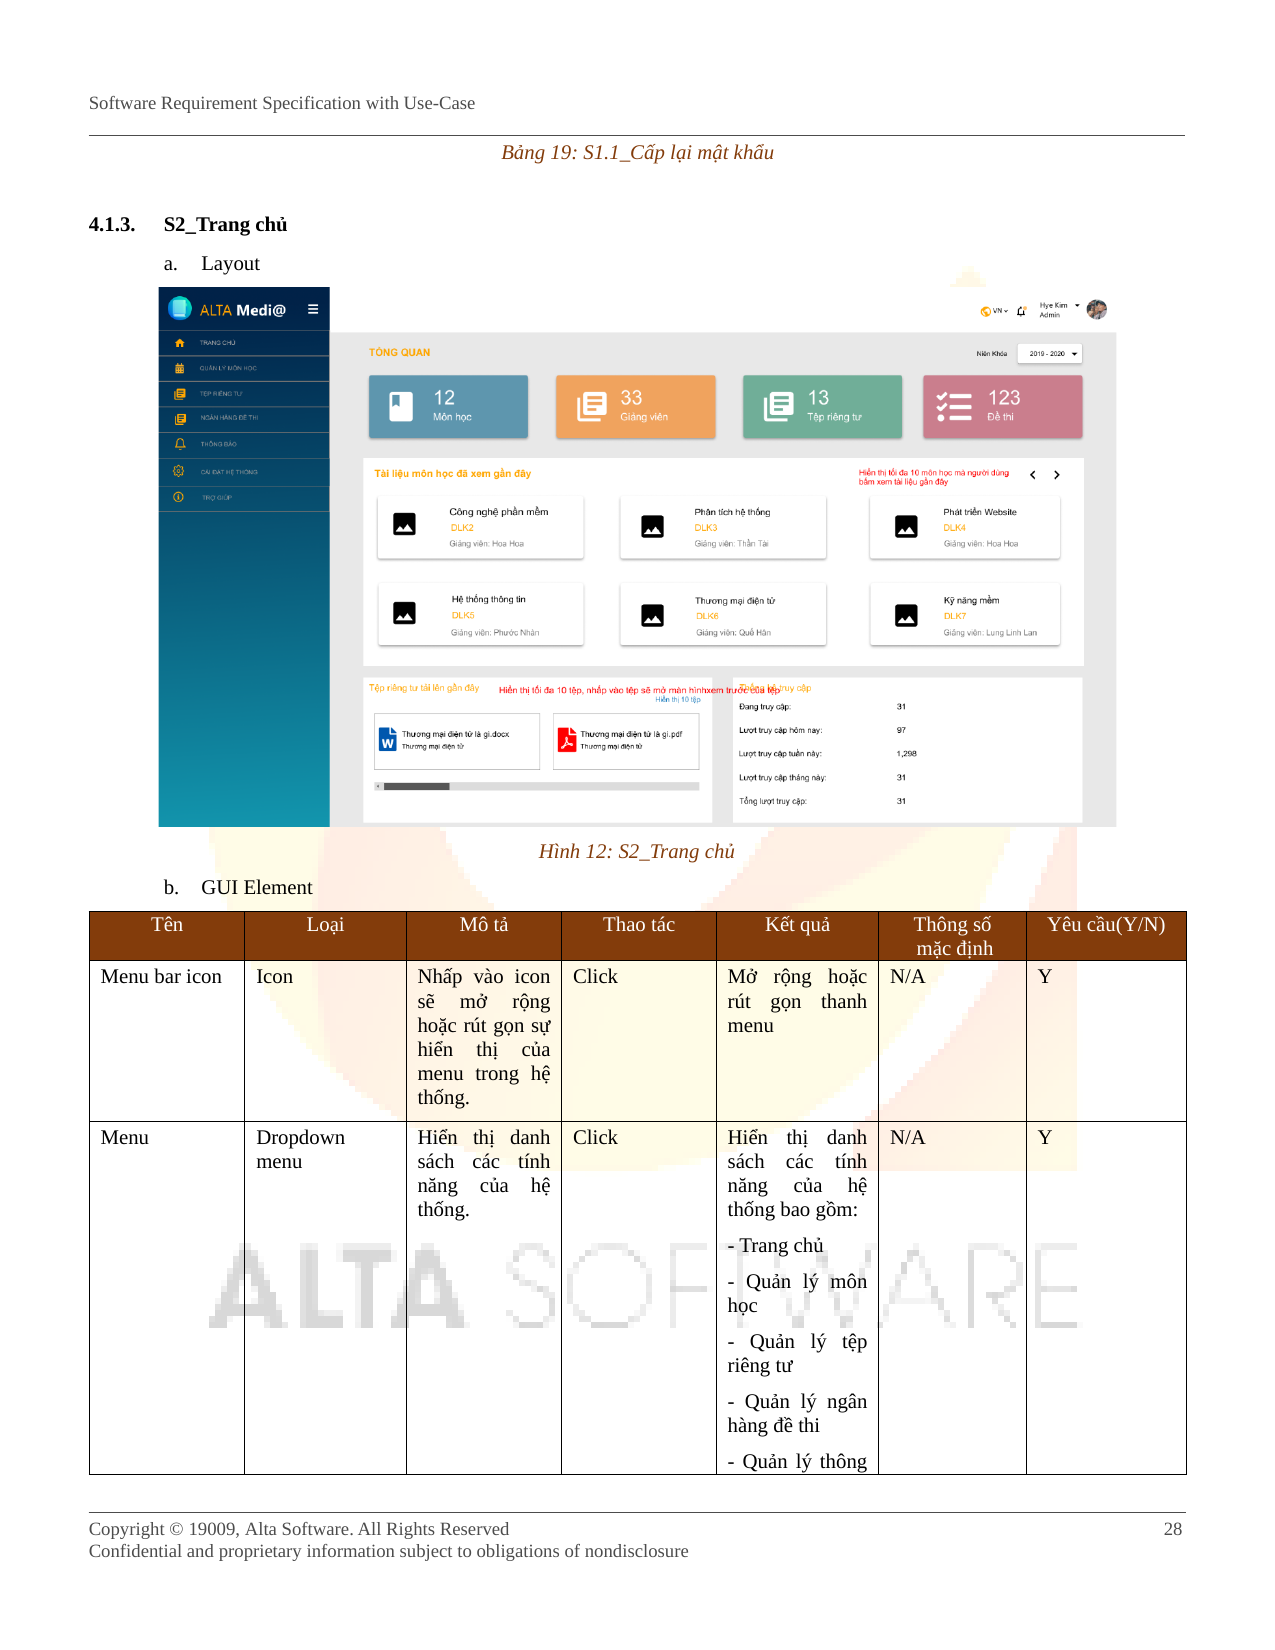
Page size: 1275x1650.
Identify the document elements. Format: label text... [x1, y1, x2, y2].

table_cell N/A [879, 961, 1026, 1121]
table_cell Click [562, 961, 716, 1121]
table_cell Icon [245, 961, 406, 1121]
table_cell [407, 1122, 561, 1473]
table_cell Nhấp vào icon sẽ mở rộng hoặc rút gọn sự hiển thị của menu trong hệ thống. [407, 961, 561, 1121]
table_header Thông số mặc định [879, 912, 1026, 960]
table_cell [717, 1122, 878, 1473]
table_cell Click [562, 1122, 716, 1473]
table_cell Menu bar icon [90, 961, 244, 1121]
subtitle S2_Trang chủ [88, 212, 1186, 236]
table_header Mô tả [407, 912, 561, 960]
text Bảng 19: S1.1_Cấp lại mật khẩu [88, 139, 1186, 164]
list Layout [163, 251, 1186, 275]
table_cell Dropdown menu [245, 1122, 406, 1473]
list GUI Element [163, 875, 1186, 899]
table_header Kết quả [717, 912, 878, 960]
table_cell Mở rộng hoặc rút gọn thanh menu [717, 961, 878, 1121]
text Hình 12: S2_Trang chủ [88, 839, 1186, 863]
table_header Thao tác [562, 912, 716, 960]
table_cell Menu [90, 1122, 244, 1473]
table_cell N/A [879, 1122, 1026, 1473]
picture [158, 287, 1117, 827]
table_cell Y [1027, 961, 1186, 1121]
table_header Yêu cầu(Y/N) [1027, 912, 1186, 960]
table_cell Y [1027, 1122, 1186, 1473]
table_header Loại [245, 912, 406, 960]
table_header Tên [90, 912, 244, 960]
